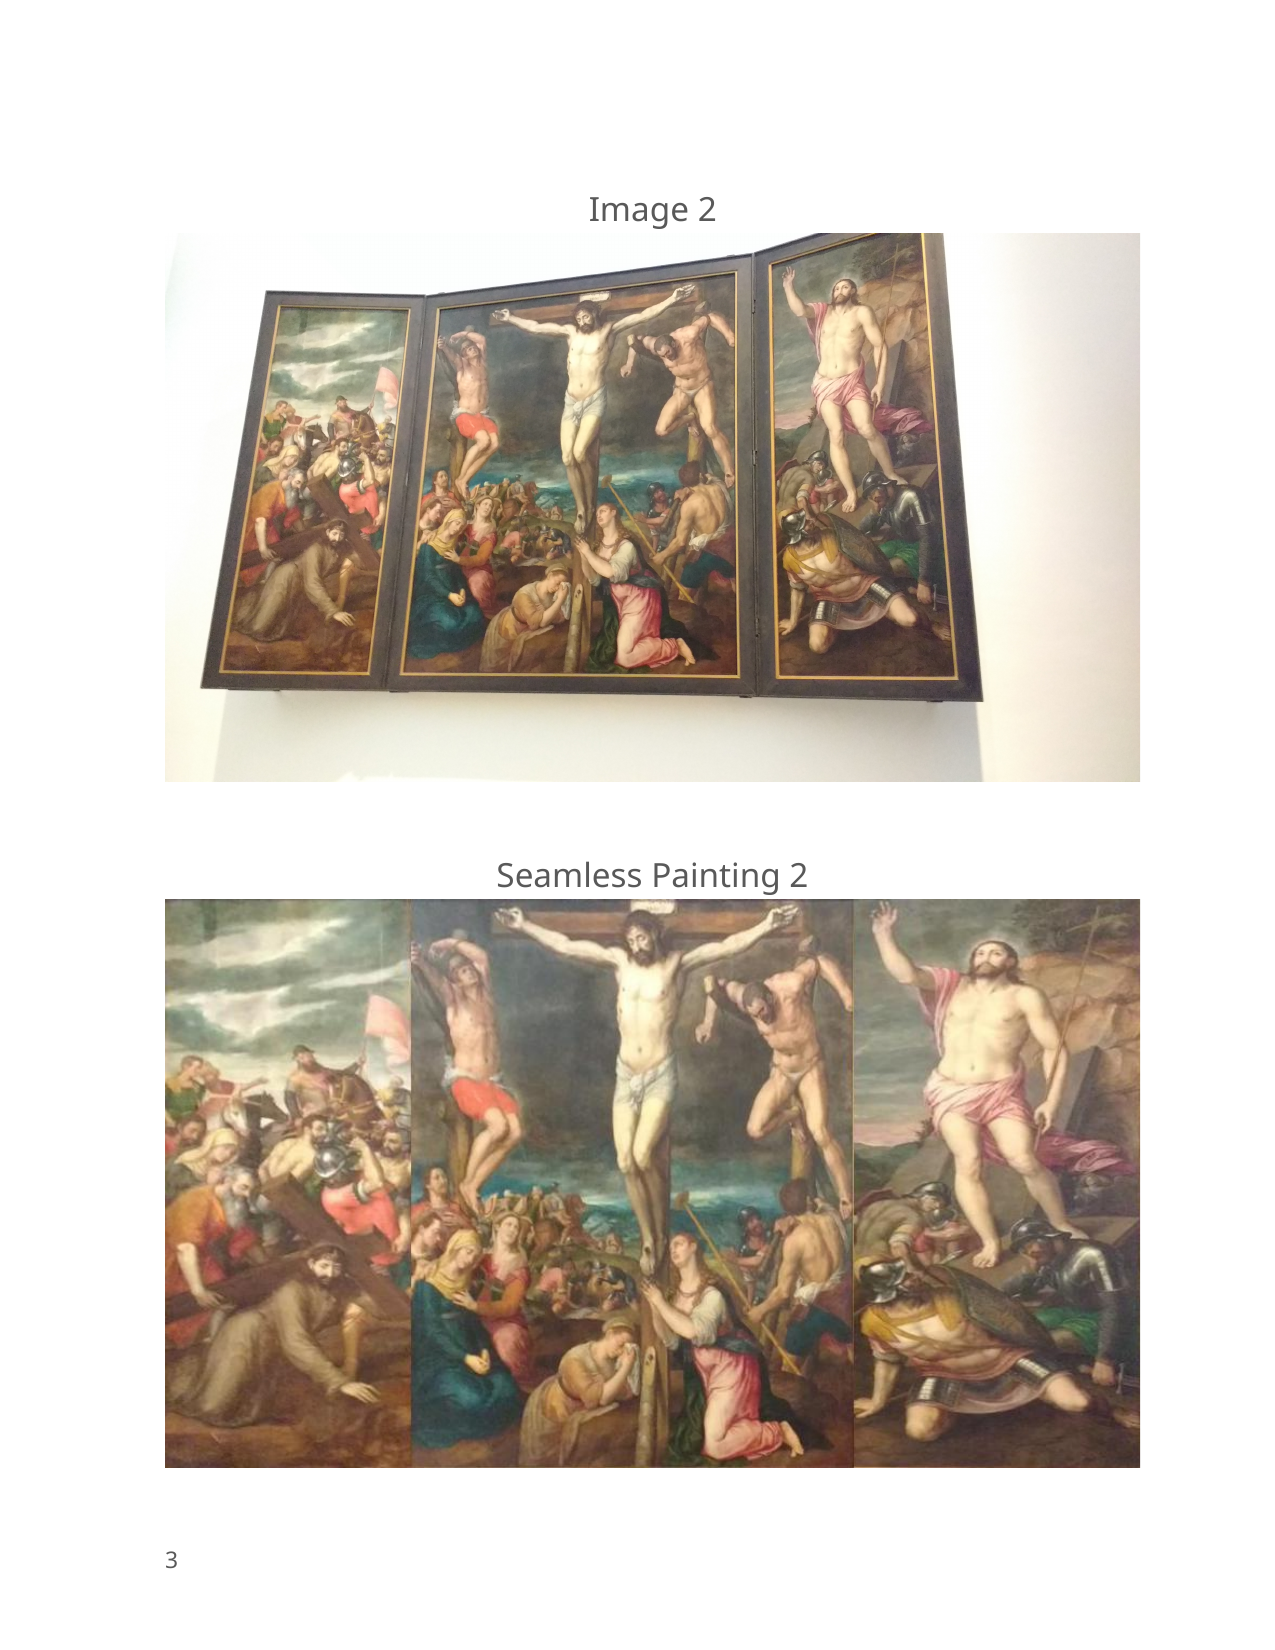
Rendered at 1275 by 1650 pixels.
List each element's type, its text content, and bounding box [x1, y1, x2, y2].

picture [165, 233, 1141, 782]
text Seamless Painting 2 [165, 851, 1140, 899]
picture [165, 899, 1141, 1468]
text Image 2 [165, 185, 1140, 233]
